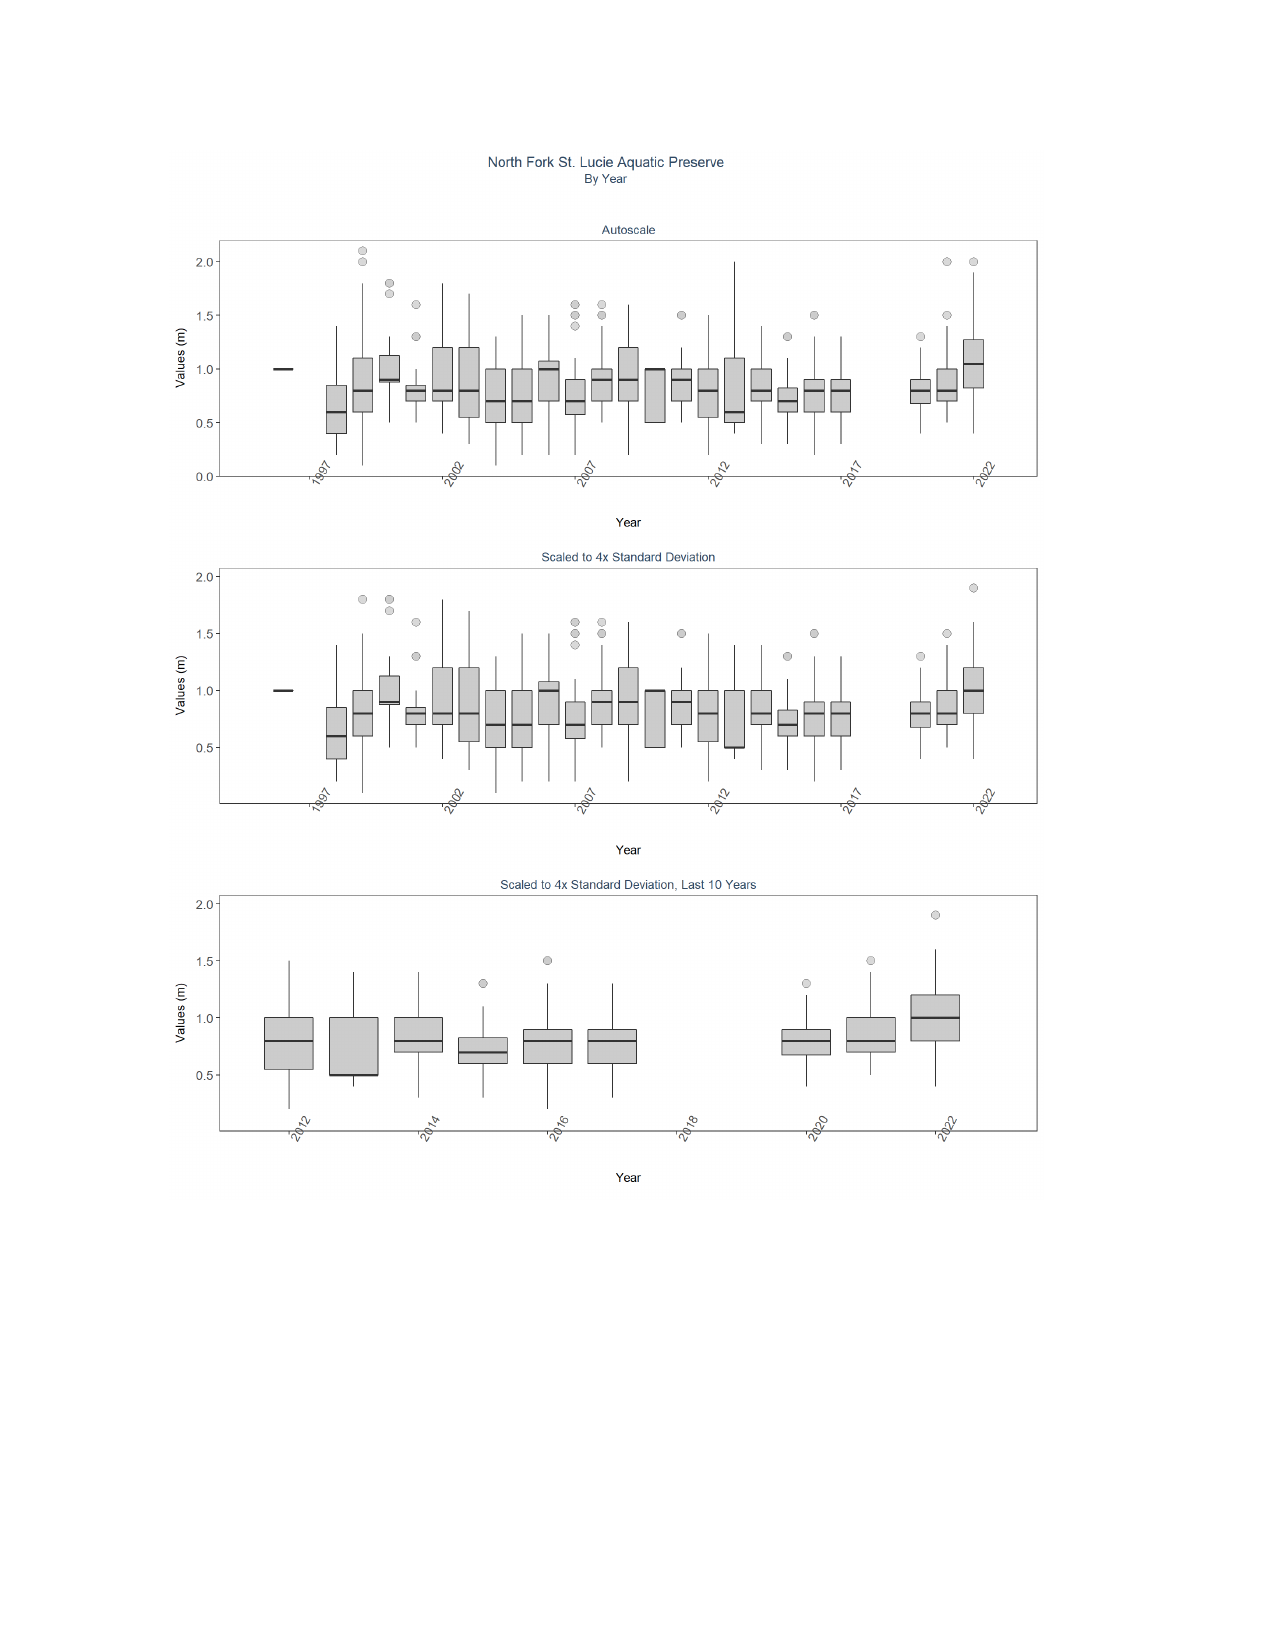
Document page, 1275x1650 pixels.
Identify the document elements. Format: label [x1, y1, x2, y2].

picture [168, 150, 1044, 1200]
